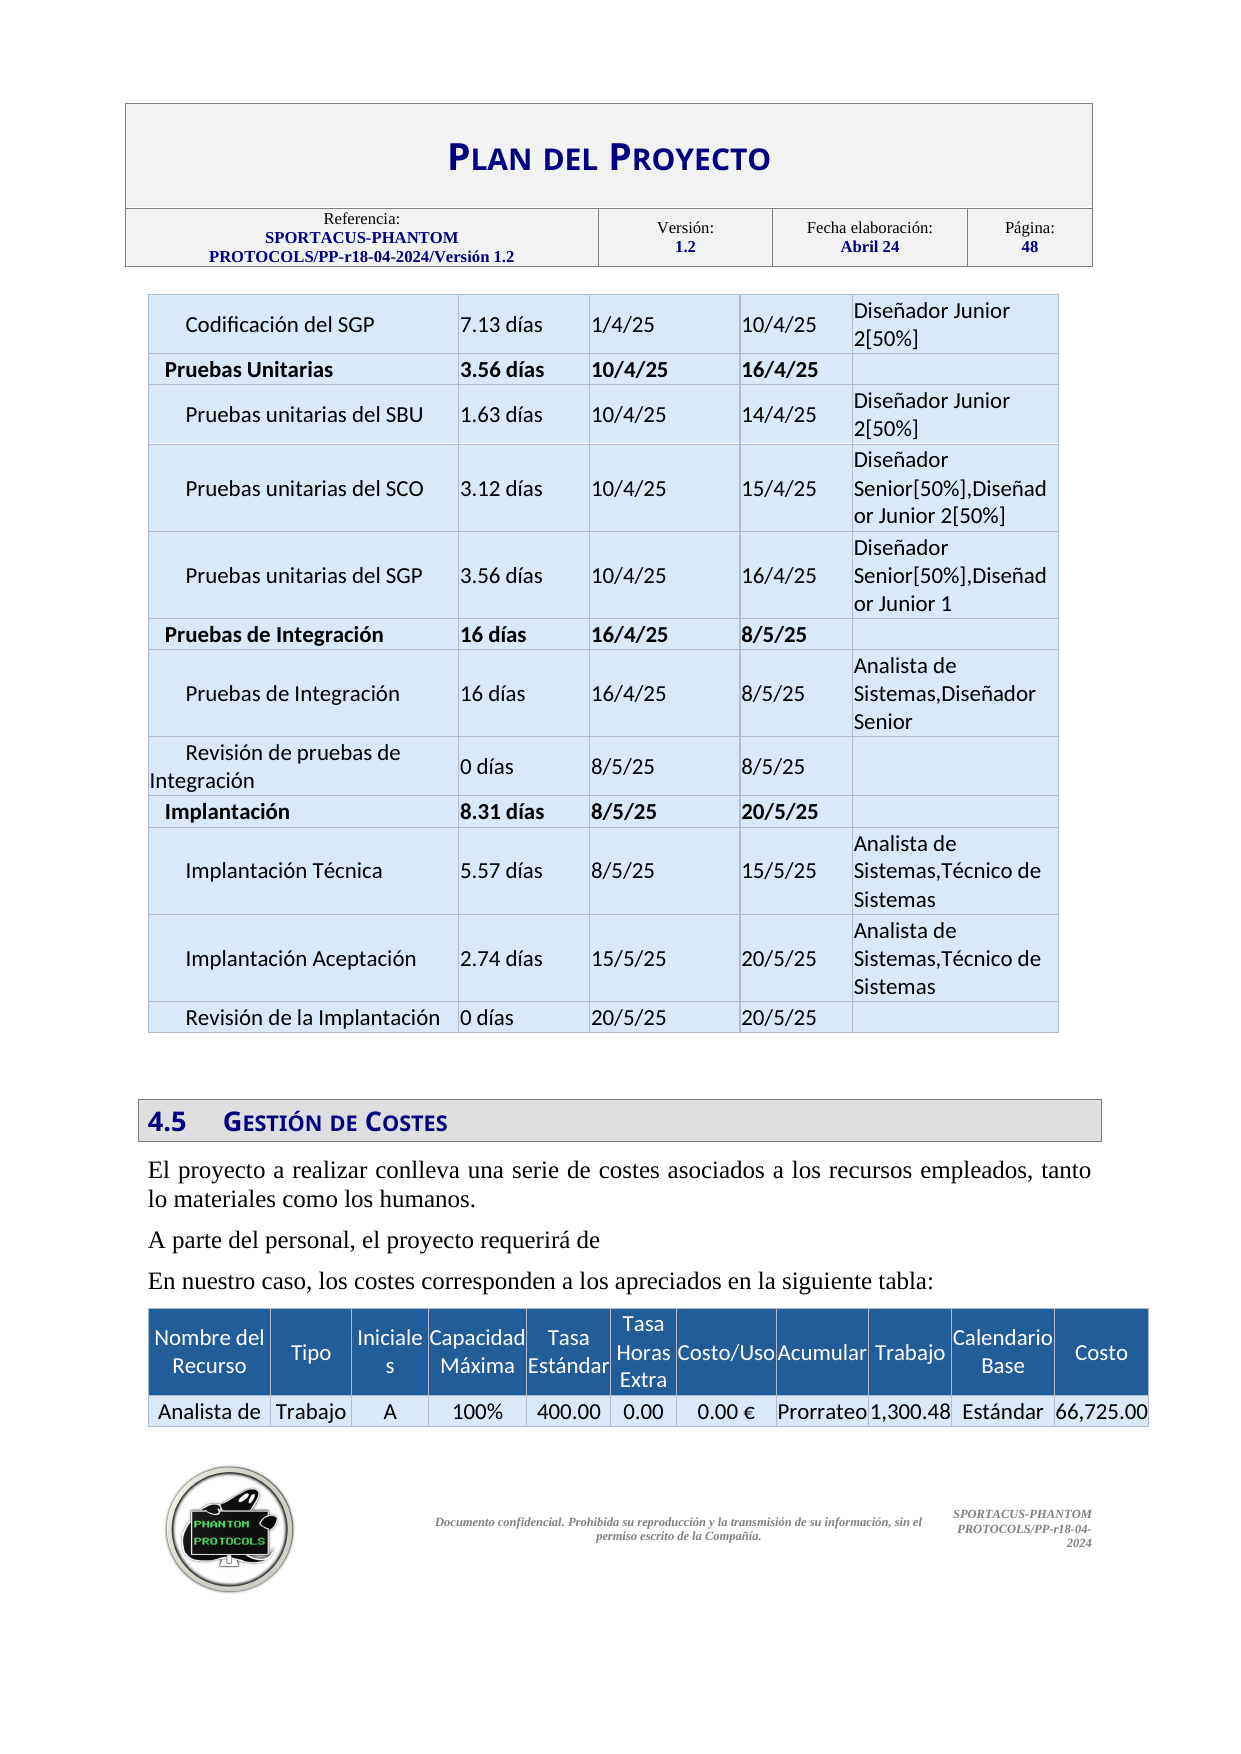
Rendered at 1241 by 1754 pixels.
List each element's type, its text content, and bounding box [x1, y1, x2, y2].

table_cell Revisión de la Implantación [149, 1002, 458, 1032]
table_cell 16 días [459, 619, 589, 649]
table_cell Pruebas unitarias del SGP [149, 532, 458, 618]
table_cell 16/4/25 [590, 619, 739, 649]
table_header Trabajo [869, 1309, 951, 1395]
table_cell Pruebas de Integración [149, 619, 458, 649]
table_cell 3.12 días [459, 445, 589, 531]
table_cell 8/5/25 [741, 619, 852, 649]
picture [162, 1462, 296, 1596]
table_cell Implantación [149, 796, 458, 827]
table_cell A [352, 1396, 428, 1426]
table_cell Analista de Sistemas [149, 1396, 270, 1426]
text En nuestro caso, los costes corresponden a los apreciados en la siguiente tabla: [148, 1266, 1092, 1295]
table_header Tipo [271, 1309, 351, 1395]
table_cell 14/4/25 [741, 385, 852, 443]
table_cell 10/4/25 [590, 445, 739, 531]
table_cell Pruebas unitarias del SCO [149, 445, 458, 531]
table_cell 15/5/25 [741, 828, 852, 914]
table_cell 1/4/25 [590, 295, 739, 353]
table_cell 8/5/25 [741, 737, 852, 795]
table_cell 3.56 días [459, 532, 589, 618]
table_cell 7.13 días [459, 295, 589, 353]
table_cell 20/5/25 [741, 796, 852, 827]
table_cell Estándar [952, 1396, 1054, 1426]
table_cell Analista de Sistemas,Técnico de Sistemas [853, 828, 1058, 914]
table_cell 16/4/25 [741, 354, 852, 384]
table_header Tasa Horas Extra [611, 1309, 676, 1395]
table_cell Diseñador Senior[50%],Diseñador Junior 1 [853, 532, 1058, 618]
table_cell 5.57 días [459, 828, 589, 914]
table_header Costo [1055, 1309, 1148, 1395]
table_cell [853, 619, 1058, 649]
table_cell 8/5/25 [741, 650, 852, 736]
table_header Capacidad Máxima [429, 1309, 526, 1395]
table_header Nombre del Recurso [149, 1309, 270, 1395]
table_cell 3.56 días [459, 354, 589, 384]
table_cell 20/5/25 [741, 915, 852, 1001]
table_cell 0 días [459, 1002, 589, 1032]
table_cell Diseñador Senior[50%],Diseñador Junior 2[50%] [853, 445, 1058, 531]
table_cell [853, 354, 1058, 384]
table_cell 8/5/25 [590, 828, 739, 914]
table_cell [853, 737, 1058, 795]
text El proyecto a realizar conlleva una serie de costes asociados a los recursos empleados, tanto lo materiales como los humanos. [148, 1155, 1092, 1212]
text A parte del personal, el proyecto requerirá de [148, 1225, 1092, 1254]
table_cell Pruebas de Integración [149, 650, 458, 736]
table_cell Diseñador Junior 2[50%] [853, 385, 1058, 443]
table_cell 20/5/25 [590, 1002, 739, 1032]
table_cell Codificación del SGP [149, 295, 458, 353]
table_cell 66,725.00 € [1055, 1396, 1148, 1426]
table_cell 8/5/25 [590, 796, 739, 827]
table_cell Analista de Sistemas,Técnico de Sistemas [853, 915, 1058, 1001]
table_header Iniciales [352, 1309, 428, 1395]
table_cell 10/4/25 [590, 385, 739, 443]
table_header Costo/Uso [677, 1309, 776, 1395]
table_cell 2.74 días [459, 915, 589, 1001]
table_cell 100% [429, 1396, 526, 1426]
table_cell Implantación Técnica [149, 828, 458, 914]
table_cell Pruebas unitarias del SBU [149, 385, 458, 443]
table_cell Pruebas Unitarias [149, 354, 458, 384]
table_cell 0 días [459, 737, 589, 795]
table_cell 8.31 días [459, 796, 589, 827]
table_cell 8/5/25 [590, 737, 739, 795]
table_cell 16/4/25 [590, 650, 739, 736]
table_cell 400.00 €/día [527, 1396, 610, 1426]
table_cell 20/5/25 [741, 1002, 852, 1032]
table_cell Implantación Aceptación [149, 915, 458, 1001]
table_cell Revisión de pruebas de Integración [149, 737, 458, 795]
table_cell Diseñador Junior 2[50%] [853, 295, 1058, 353]
table_cell [853, 1002, 1058, 1032]
subtitle Gestión de Costes [139, 1100, 1101, 1141]
table_cell 16 días [459, 650, 589, 736]
table_cell 16/4/25 [741, 532, 852, 618]
table_cell 1,300.48 horas [869, 1396, 951, 1426]
table_header Calendario Base [952, 1309, 1054, 1395]
table_cell 10/4/25 [741, 295, 852, 353]
table_cell 0.00 €/hora [611, 1396, 676, 1426]
table_cell Analista de Sistemas,Diseñador Senior [853, 650, 1058, 736]
table_cell Trabajo [271, 1396, 351, 1426]
table_cell 10/4/25 [590, 532, 739, 618]
table_header Acumular [777, 1309, 868, 1395]
table_cell 1.63 días [459, 385, 589, 443]
table_header Tasa Estándar [527, 1309, 610, 1395]
table_cell 10/4/25 [590, 354, 739, 384]
table_cell [853, 796, 1058, 827]
table_cell Prorrateo [777, 1396, 868, 1426]
table_cell 15/4/25 [741, 445, 852, 531]
table_cell 0.00 € [677, 1396, 776, 1426]
table_cell 15/5/25 [590, 915, 739, 1001]
